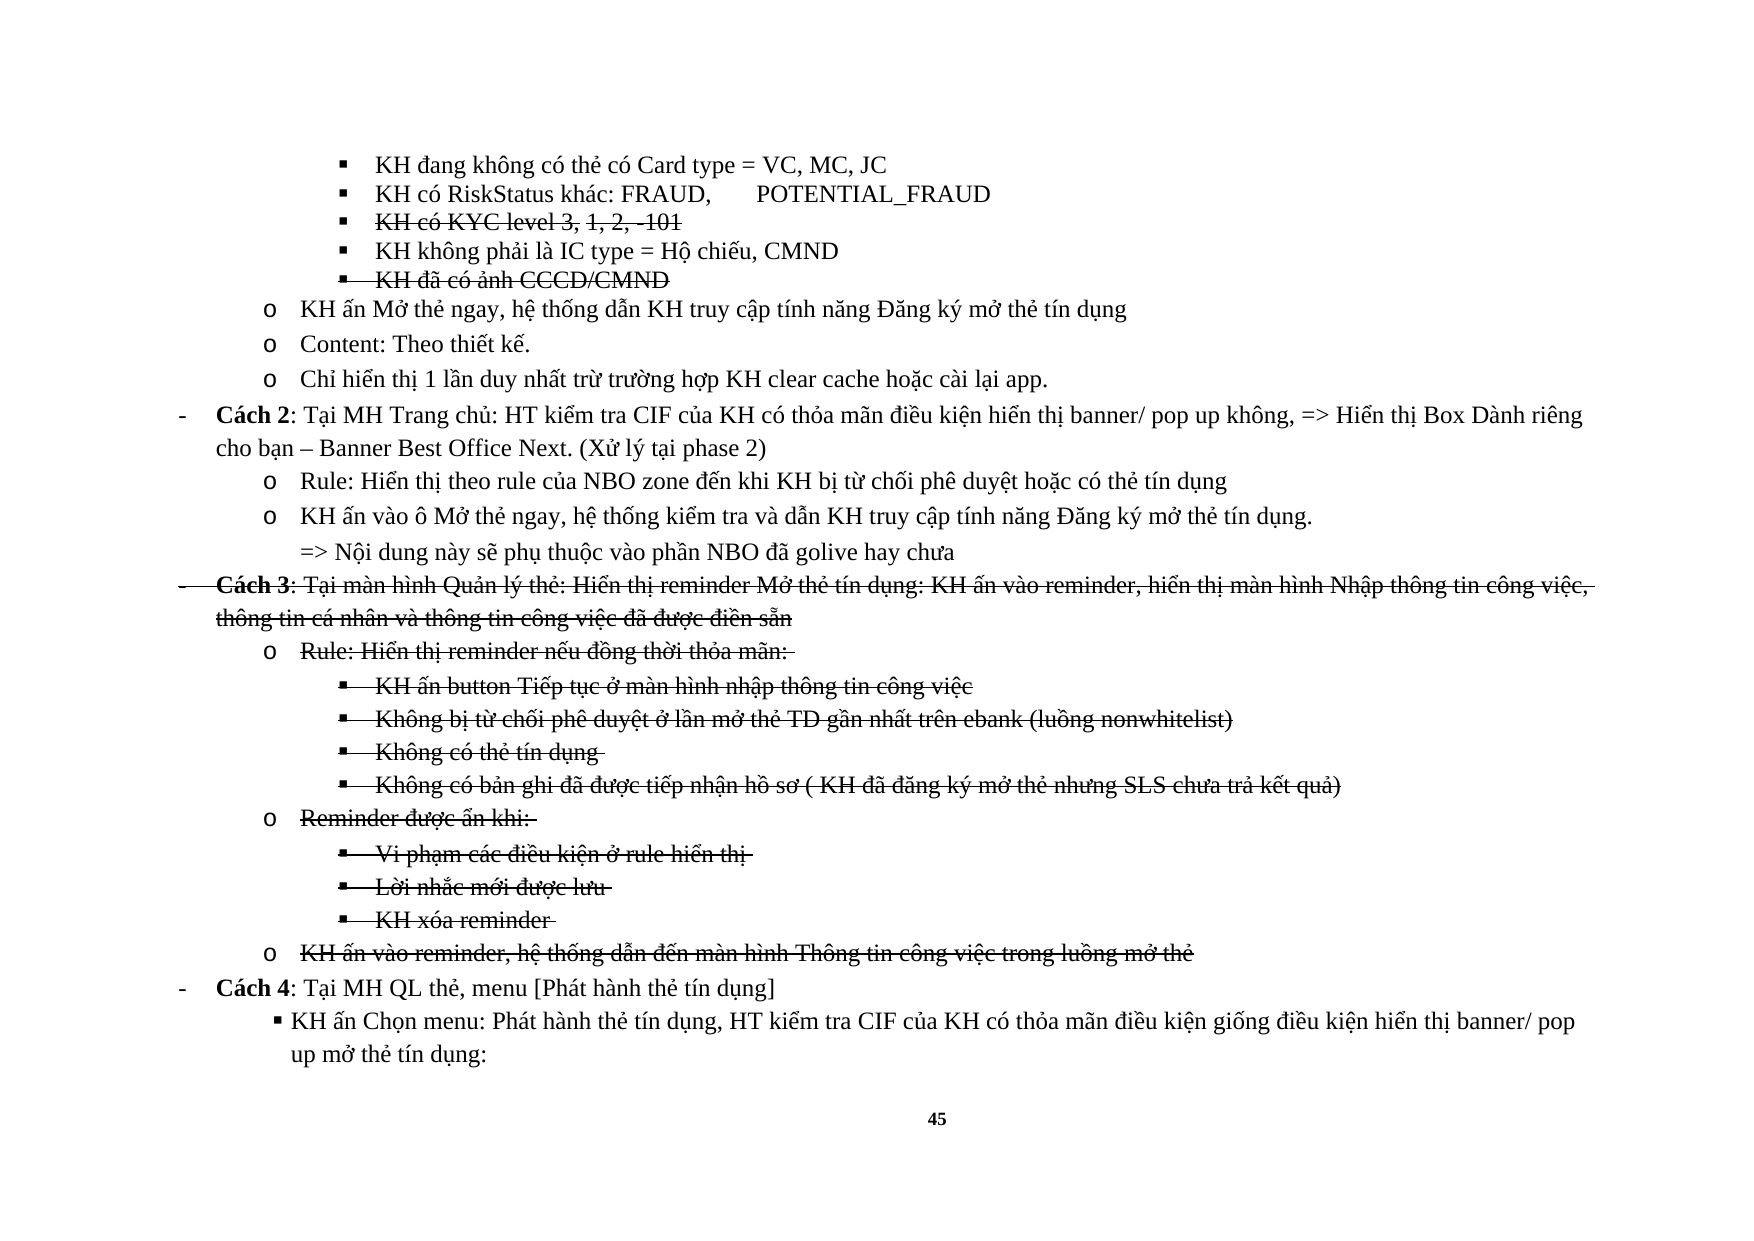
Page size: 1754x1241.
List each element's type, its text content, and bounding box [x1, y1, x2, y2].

list Không có thẻ tín dụng [337, 883, 1604, 912]
list Cách 2: Tại MH Trang chủ: HT kiểm tra CIF của KH có thỏa mãn điều kiện hiển thị banner/ pop up không, => Hiển thị Box Dành riêng cho bạn – Banner Best Office Next. (Xử lý tại phase 2) [178, 546, 1604, 608]
list Rule: Hiển thị reminder nếu đồng thời thỏa mãn: [262, 782, 1604, 813]
list Reminder được ẩn khi: [262, 949, 1604, 980]
list KH đã có ảnh CCCD/CMND [337, 382, 1604, 410]
list KH có KYC level 3, 1, 2, -101 [337, 266, 1604, 294]
list KH ấn vào ô Mở thẻ ngay, hệ thống kiểm tra và dẫn KH truy cập tính năng Đăng ký mở thẻ tín dụng. [262, 647, 1604, 678]
list Không bị từ chối phê duyệt ở lần mở thẻ TD gần nhất trên ebank (luồng nonwhitelist) [337, 850, 1604, 879]
list KH ấn Mở thẻ ngay, hệ thống dẫn KH truy cập tính năng Đăng ký mở thẻ tín dụng [262, 439, 1604, 470]
list Không có bản ghi đã được tiếp nhận hồ sơ ( KH đã đăng ký mở thẻ nhưng SLS chưa trả kết quả) [337, 916, 1604, 945]
list Cách 3: Tại màn hình Quản lý thẻ: Hiển thị reminder Mở thẻ tín dụng: KH ấn vào reminder, hiển thị màn hình Nhập thông tin công việc, thông tin cá nhân và thông tin công việc đã được điền sẵn [178, 716, 1604, 777]
list Rule: Hiển thị theo rule của NBO zone đến khi KH bị từ chối phê duyệt hoặc có thẻ tín dụng [262, 612, 1604, 643]
list Content: Theo thiết kế. [262, 475, 1604, 506]
list Vi phạm các điều kiện ở rule hiển thị [337, 985, 1604, 1013]
list Chỉ hiển thị 1 lần duy nhất trừ trường hợp KH clear cache hoặc cài lại app. [262, 510, 1604, 541]
list KH xóa reminder [337, 1051, 1604, 1079]
list KH đang không có thẻ có Card type = VC, MC, JC [337, 150, 1604, 179]
list => Nội dung này sẽ phụ thuộc vào phần NBO đã golive hay chưa [300, 683, 1604, 711]
list KH có RiskStatus khác: FRAUD, POTENTIAL_FRAUD [337, 208, 1604, 237]
list KH ấn button Tiếp tục ở màn hình nhập thông tin công việc [337, 817, 1604, 846]
list Lời nhắc mới được lưu [337, 1018, 1604, 1046]
list KH không phải là IC type = Hộ chiếu, CMND [337, 324, 1604, 352]
